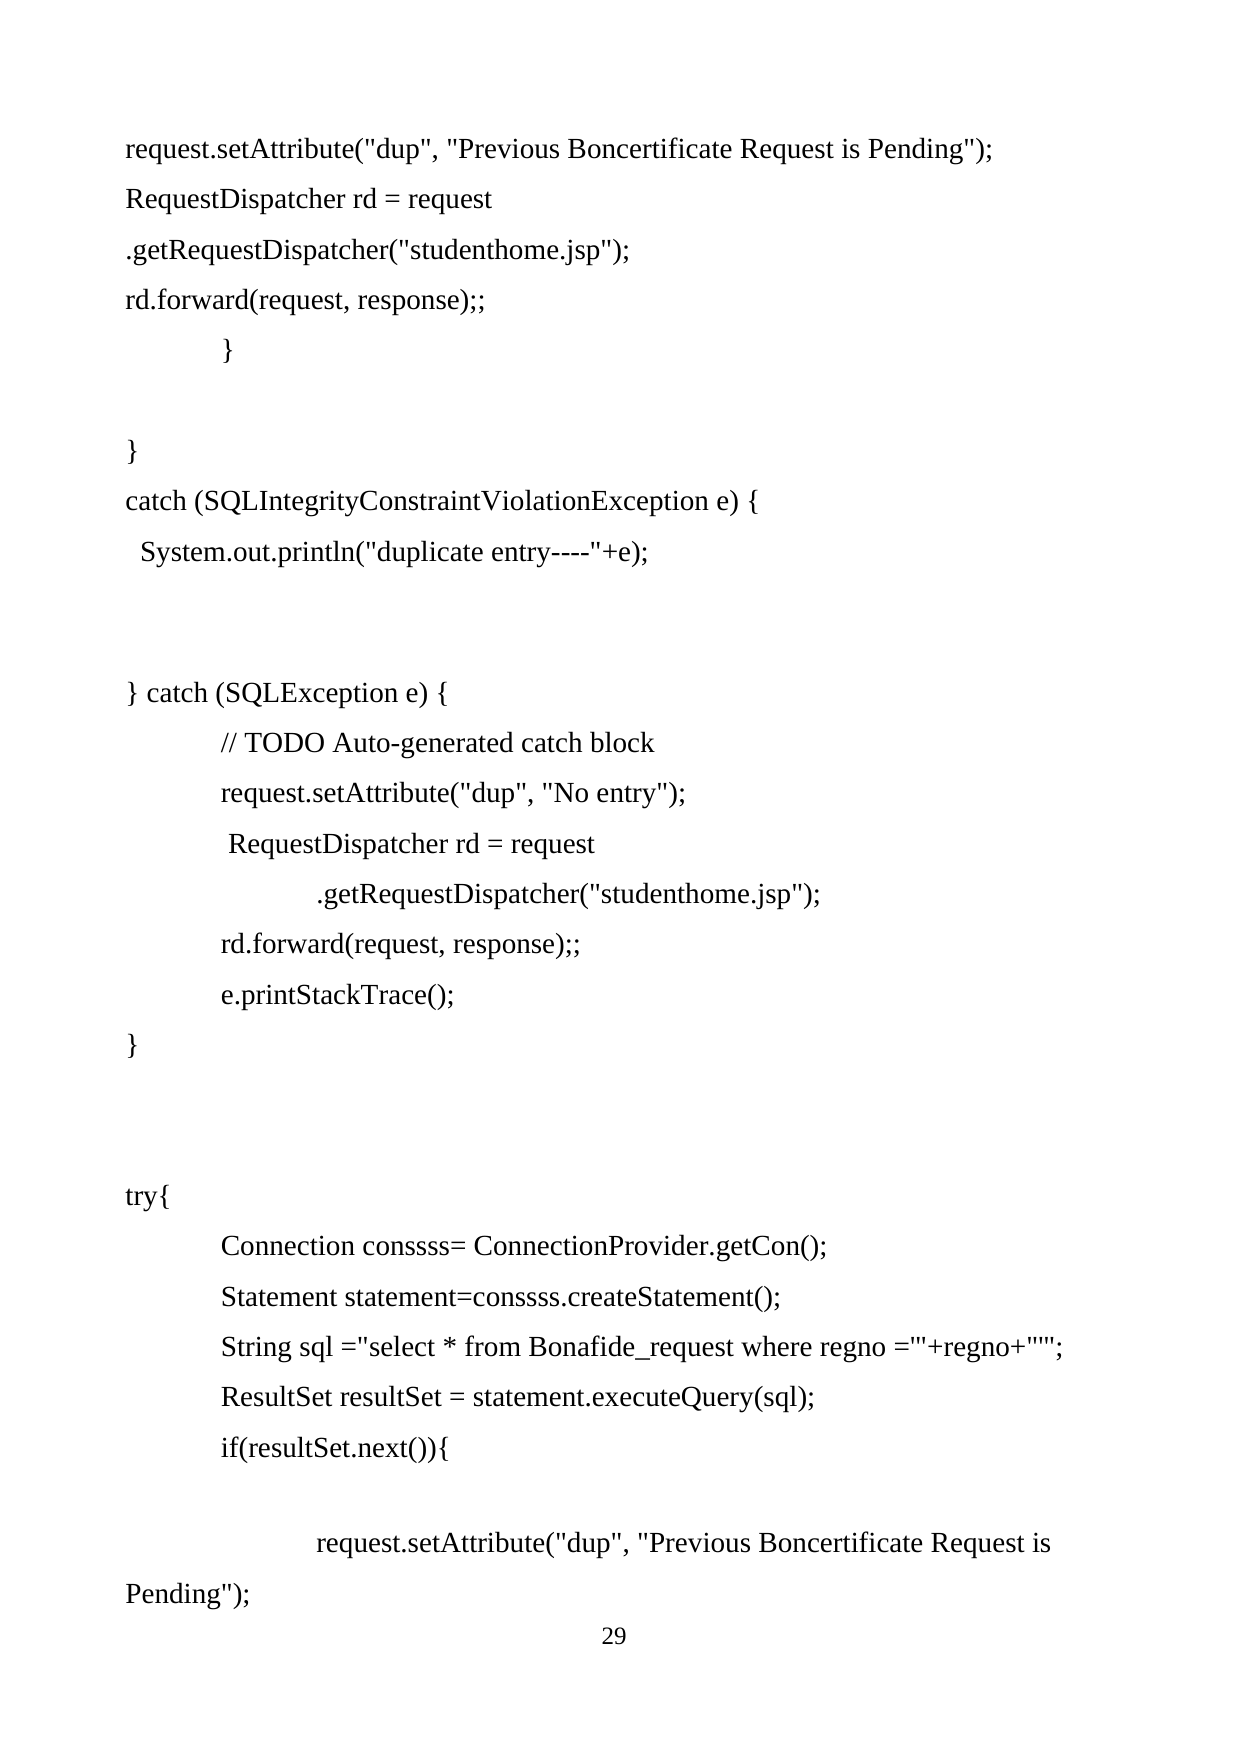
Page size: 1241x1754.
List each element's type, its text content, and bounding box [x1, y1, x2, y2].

text if(resultSet.next()){ [125, 1430, 1103, 1463]
text try{ [125, 1178, 1103, 1212]
text request.setAttribute("dup", "No entry"); [125, 776, 1103, 809]
text // TODO Auto-generated catch block [125, 725, 1103, 759]
text RequestDispatcher rd = request [125, 826, 1103, 859]
text request.setAttribute("dup", "Previous Boncertificate Request is Pending"); [125, 1526, 1103, 1609]
text .getRequestDispatcher("studenthome.jsp"); [125, 232, 1103, 265]
text Connection conssss= ConnectionProvider.getCon(); [125, 1228, 1103, 1262]
text } [125, 332, 1103, 366]
text request.setAttribute("dup", "Previous Boncertificate Request is Pending"); [125, 131, 1103, 165]
text .getRequestDispatcher("studenthome.jsp"); [125, 876, 1103, 910]
text } catch (SQLException e) { [125, 675, 1103, 708]
text RequestDispatcher rd = request [125, 181, 1103, 215]
text } [125, 433, 1103, 467]
text } [125, 1027, 1103, 1061]
text e.printStackTrace(); [125, 977, 1103, 1010]
text rd.forward(request, response);; [125, 282, 1103, 316]
text rd.forward(request, response);; [125, 927, 1103, 960]
text catch (SQLIntegrityConstraintViolationException e) { [125, 483, 1103, 517]
text Statement statement=conssss.createStatement(); [125, 1279, 1103, 1312]
text String sql ="select * from Bonafide_request where regno ='"+regno+"'"; [125, 1329, 1103, 1363]
text ResultSet resultSet = statement.executeQuery(sql); [125, 1379, 1103, 1413]
text System.out.println("duplicate entry----"+e); [125, 534, 1103, 567]
